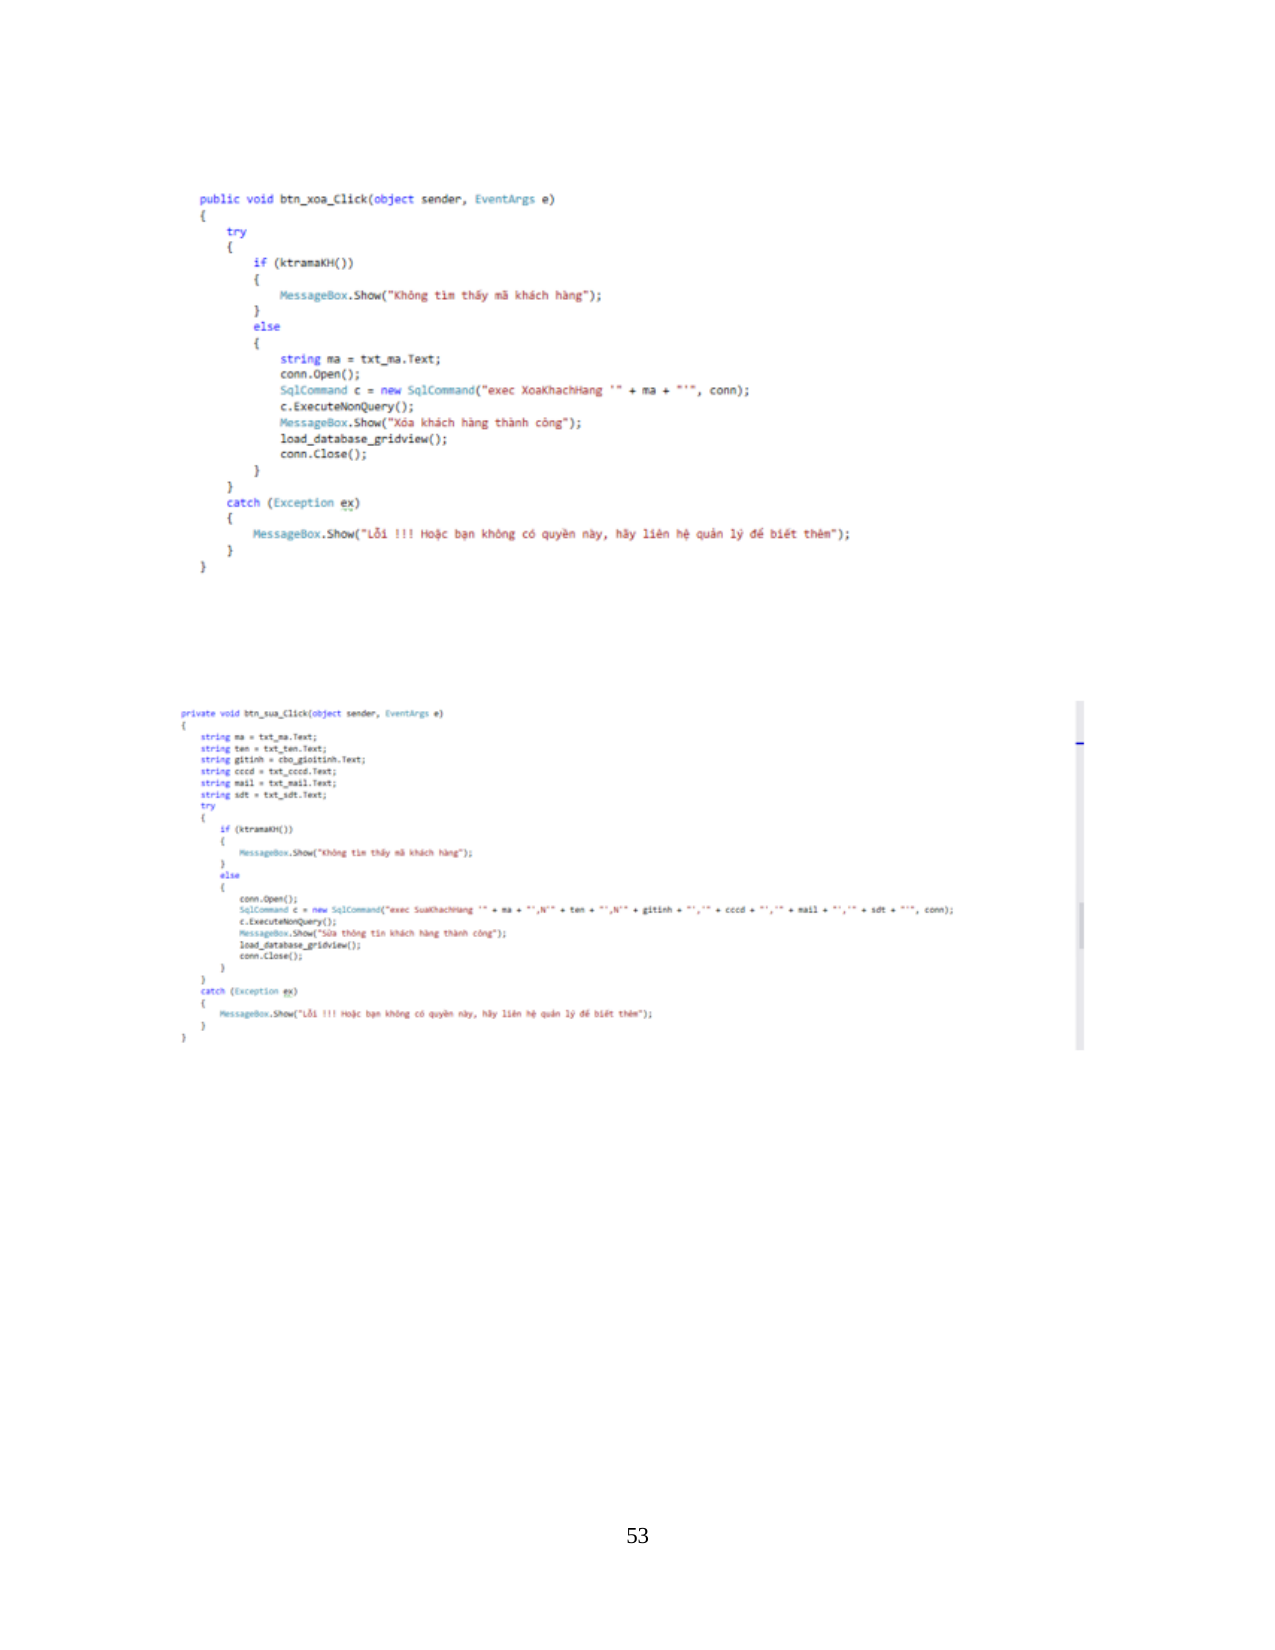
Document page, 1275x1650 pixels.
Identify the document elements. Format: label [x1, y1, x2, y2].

picture [150, 150, 1125, 1125]
